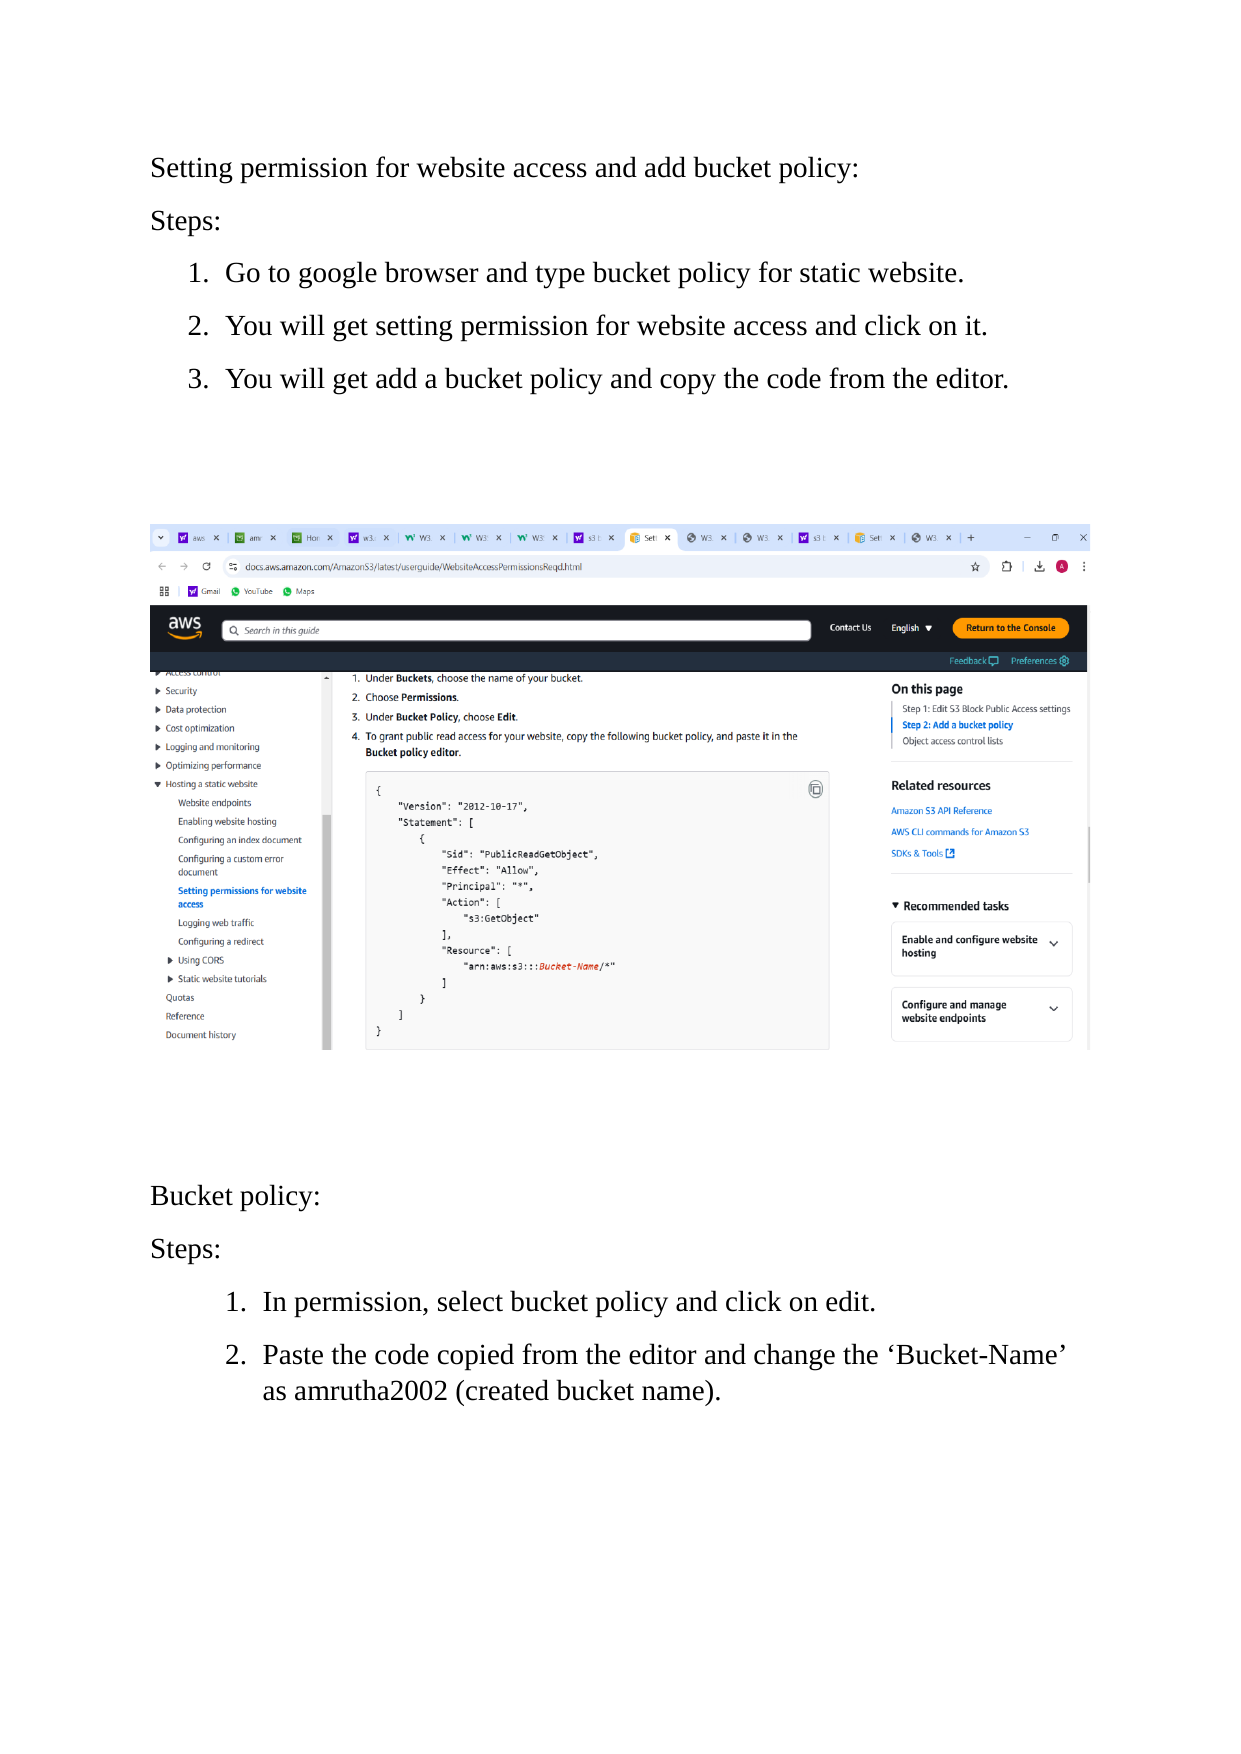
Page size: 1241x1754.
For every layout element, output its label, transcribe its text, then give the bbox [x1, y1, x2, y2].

list Go to google browser and type bucket policy for static website. [187, 256, 1090, 289]
text Bucket policy: [150, 1178, 1090, 1212]
list In permission, select bucket policy and click on edit. [225, 1284, 1090, 1317]
list Paste the code copied from the editor and change the ‘Bucket-Name’ as amrutha2002 (created bucket name). [225, 1337, 1090, 1406]
text Steps: [150, 203, 1090, 236]
picture [150, 524, 1091, 1050]
text Setting permission for website access and add bucket policy: [150, 150, 1090, 183]
list You will get setting permission for website access and click on it. [187, 308, 1090, 342]
text Steps: [150, 1231, 1090, 1265]
list You will get add a bucket policy and copy the code from the editor. [187, 361, 1090, 395]
